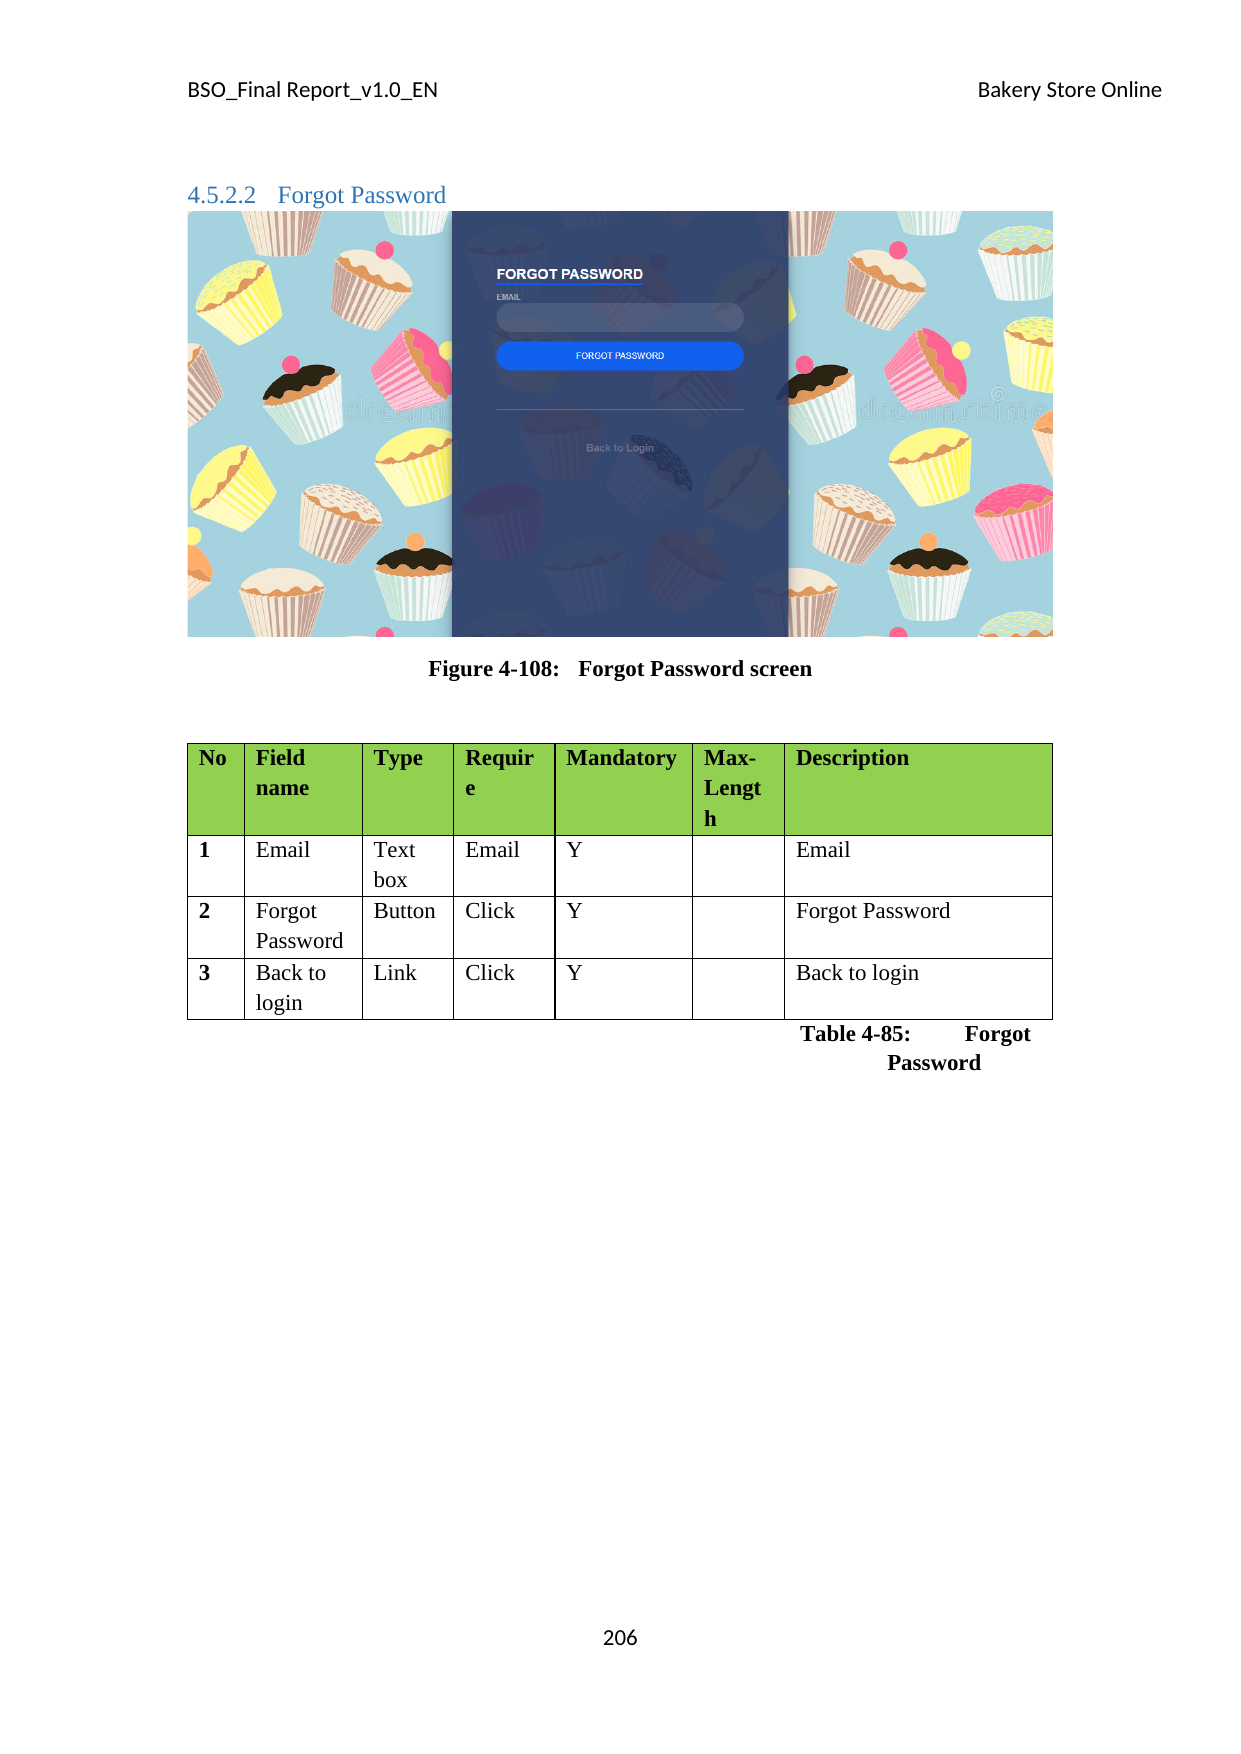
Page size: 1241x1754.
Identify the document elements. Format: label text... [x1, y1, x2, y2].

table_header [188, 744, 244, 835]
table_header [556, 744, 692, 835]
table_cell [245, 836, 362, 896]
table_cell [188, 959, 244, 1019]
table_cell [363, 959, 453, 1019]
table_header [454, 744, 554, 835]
subtitle Forgot Password [187, 180, 1053, 209]
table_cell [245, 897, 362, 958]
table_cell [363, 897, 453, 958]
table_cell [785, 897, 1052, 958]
text Forgot Password [778, 1020, 1053, 1075]
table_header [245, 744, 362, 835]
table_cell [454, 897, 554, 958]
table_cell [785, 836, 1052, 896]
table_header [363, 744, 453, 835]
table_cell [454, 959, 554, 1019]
text Forgot Password screen [187, 655, 1053, 682]
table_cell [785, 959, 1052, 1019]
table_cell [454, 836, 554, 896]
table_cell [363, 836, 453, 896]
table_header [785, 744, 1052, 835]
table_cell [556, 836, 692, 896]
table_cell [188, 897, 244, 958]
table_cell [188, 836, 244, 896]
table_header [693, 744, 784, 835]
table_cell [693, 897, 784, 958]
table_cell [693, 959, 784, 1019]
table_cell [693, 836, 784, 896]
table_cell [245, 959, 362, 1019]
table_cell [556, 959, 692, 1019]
picture [187, 211, 1053, 637]
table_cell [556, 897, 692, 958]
